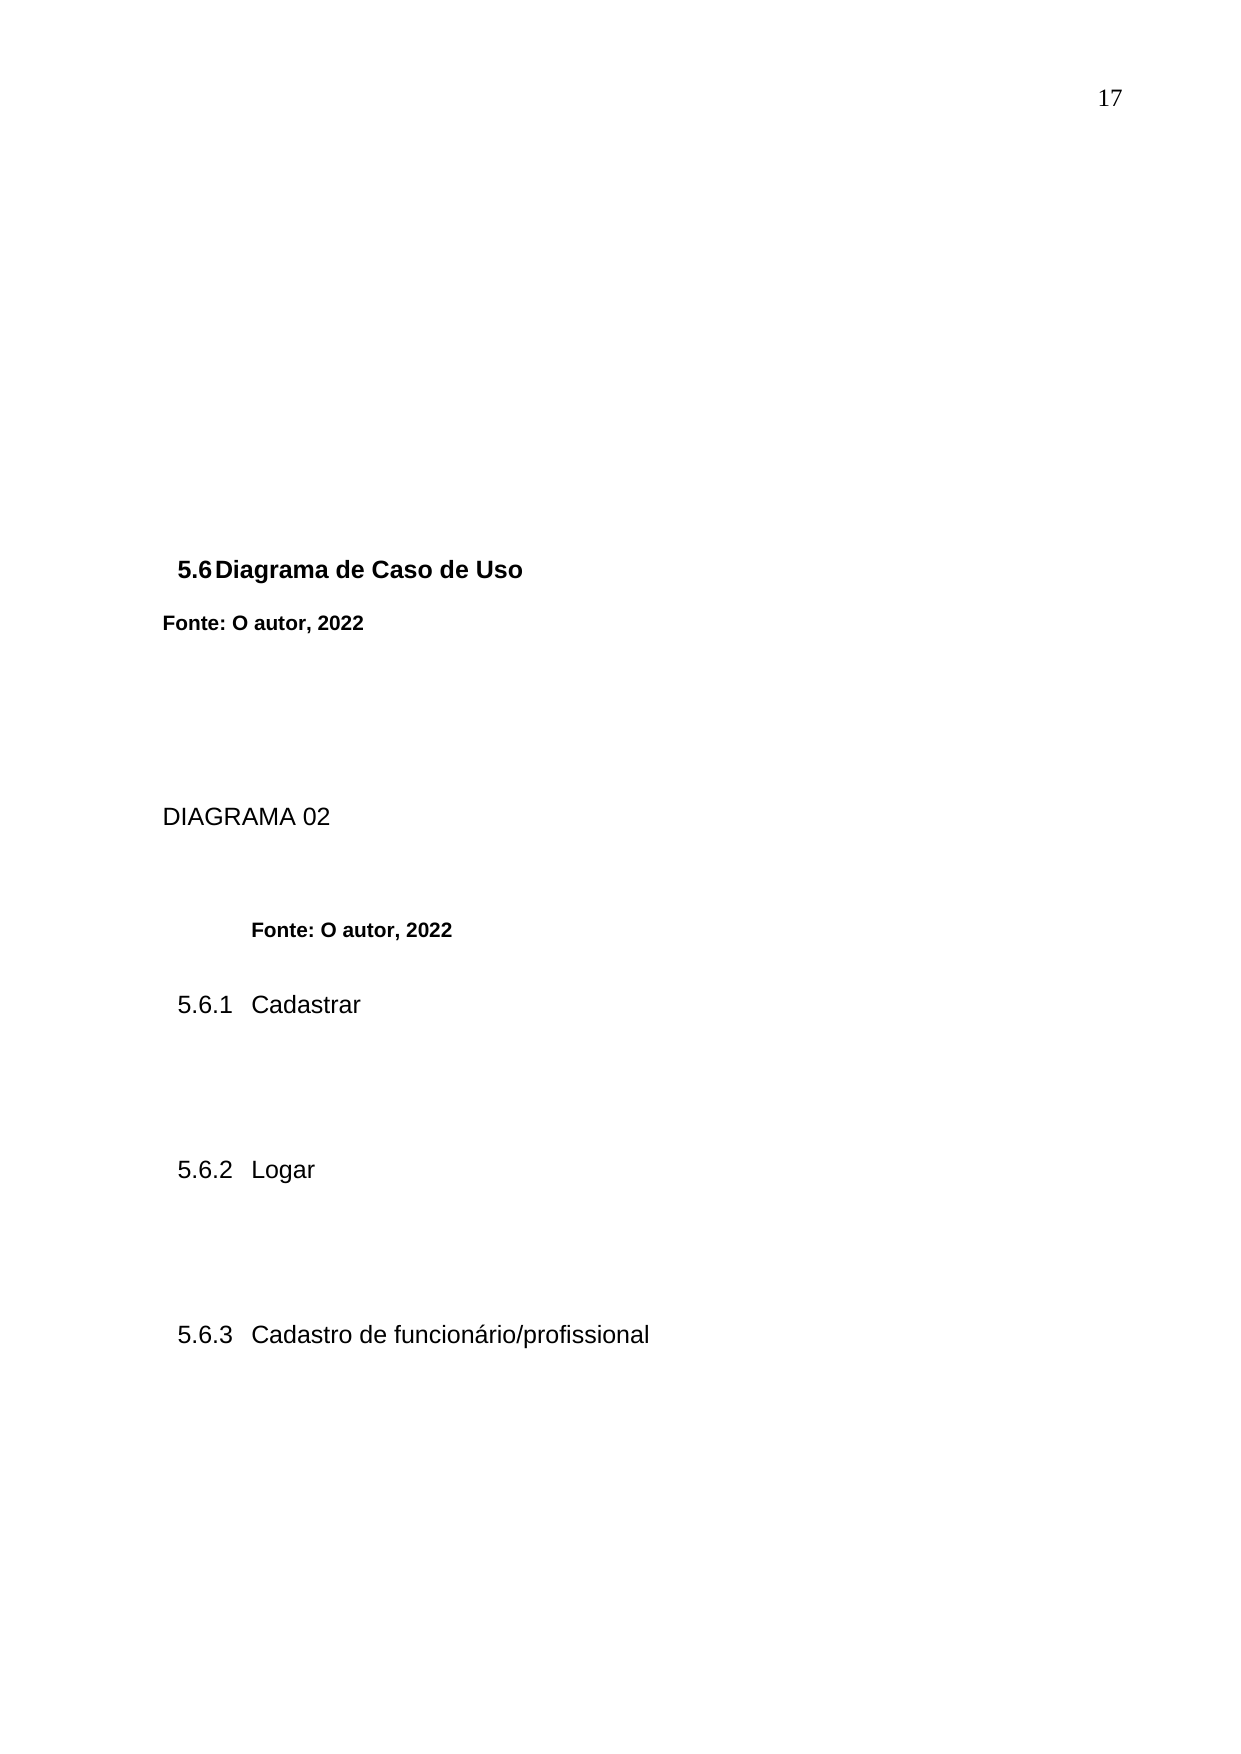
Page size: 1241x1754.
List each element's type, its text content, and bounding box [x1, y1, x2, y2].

subtitle Logar [177, 1155, 1122, 1184]
subtitle Cadastro de funcionário/profissional [177, 1320, 1122, 1349]
subtitle Diagrama de Caso de Uso [177, 555, 1122, 584]
text Fonte: O autor, 2022 [177, 917, 1122, 941]
subtitle Cadastrar [177, 990, 1122, 1019]
text DIAGRAMA 02 [162, 802, 1122, 831]
text Fonte: O autor, 2022 [162, 611, 1122, 635]
